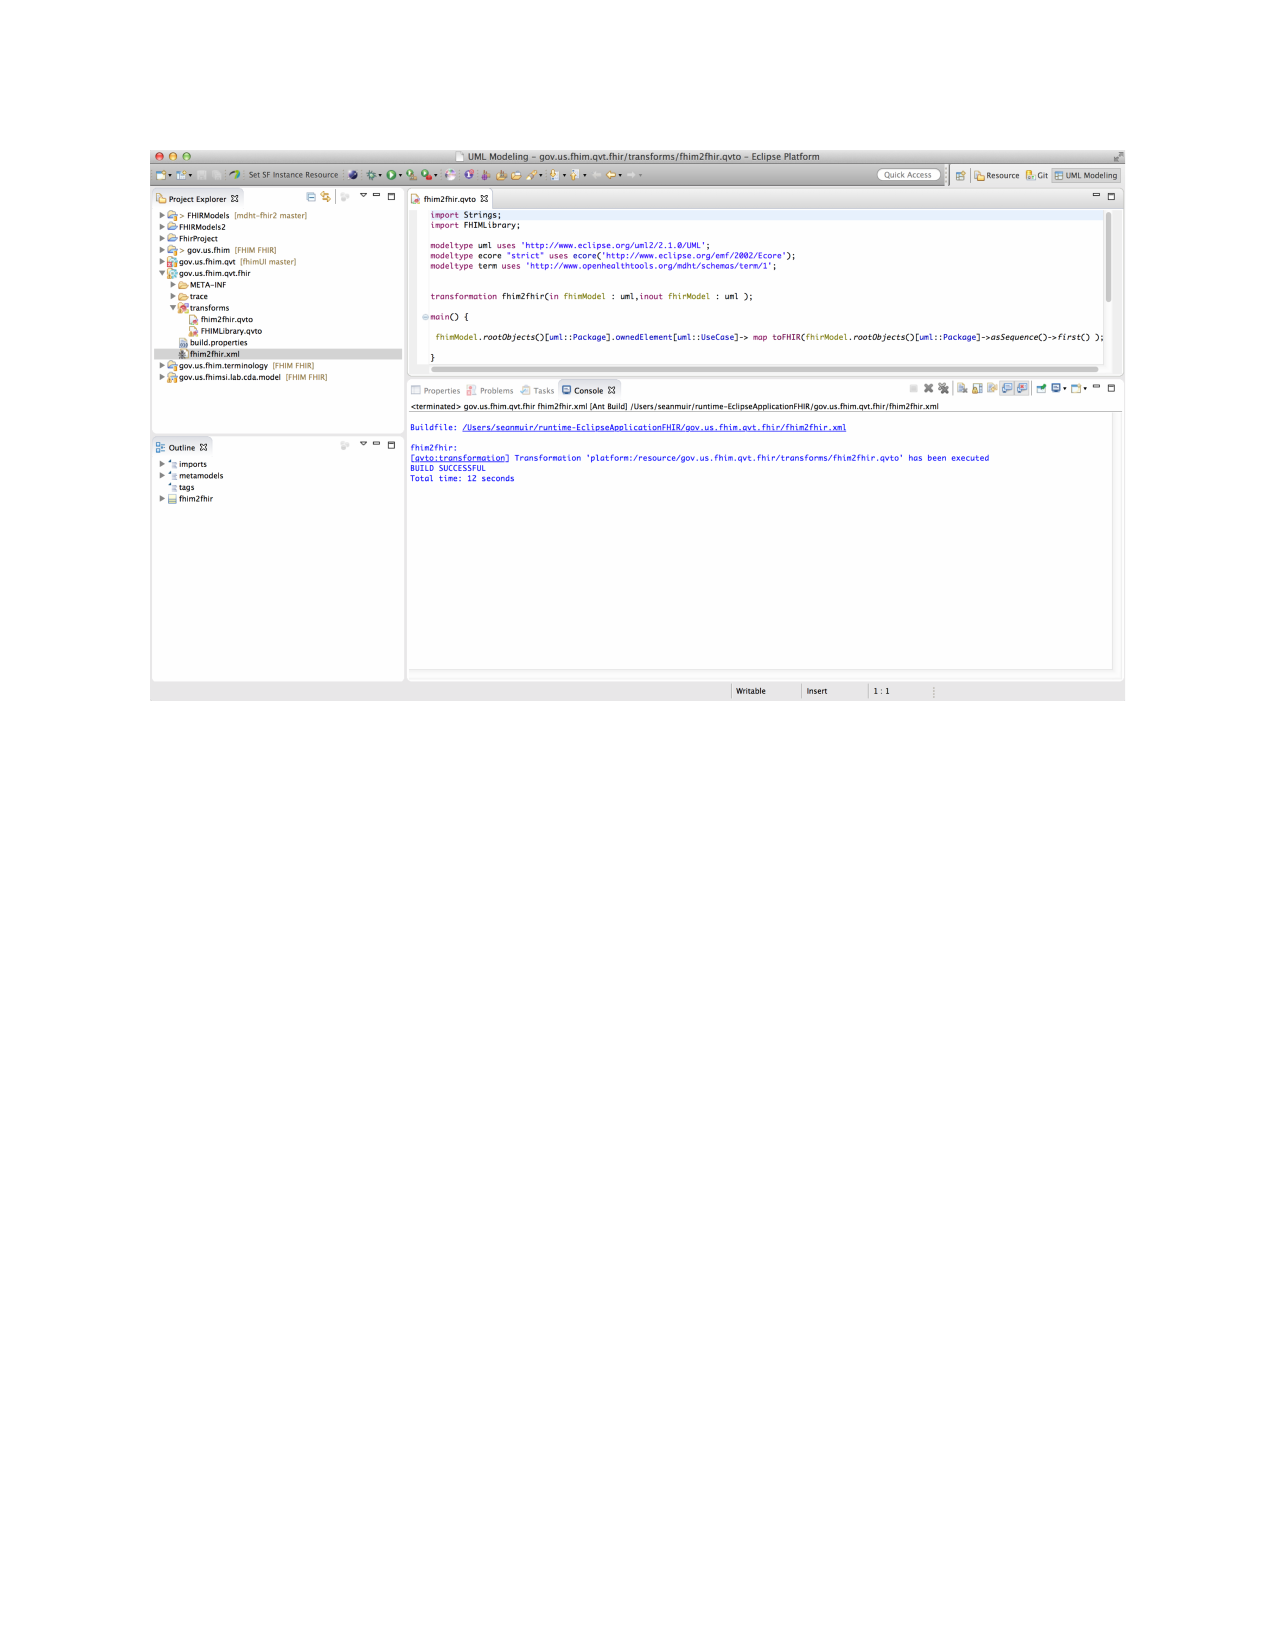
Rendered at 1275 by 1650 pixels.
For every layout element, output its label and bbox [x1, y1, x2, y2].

picture [150, 150, 1125, 701]
